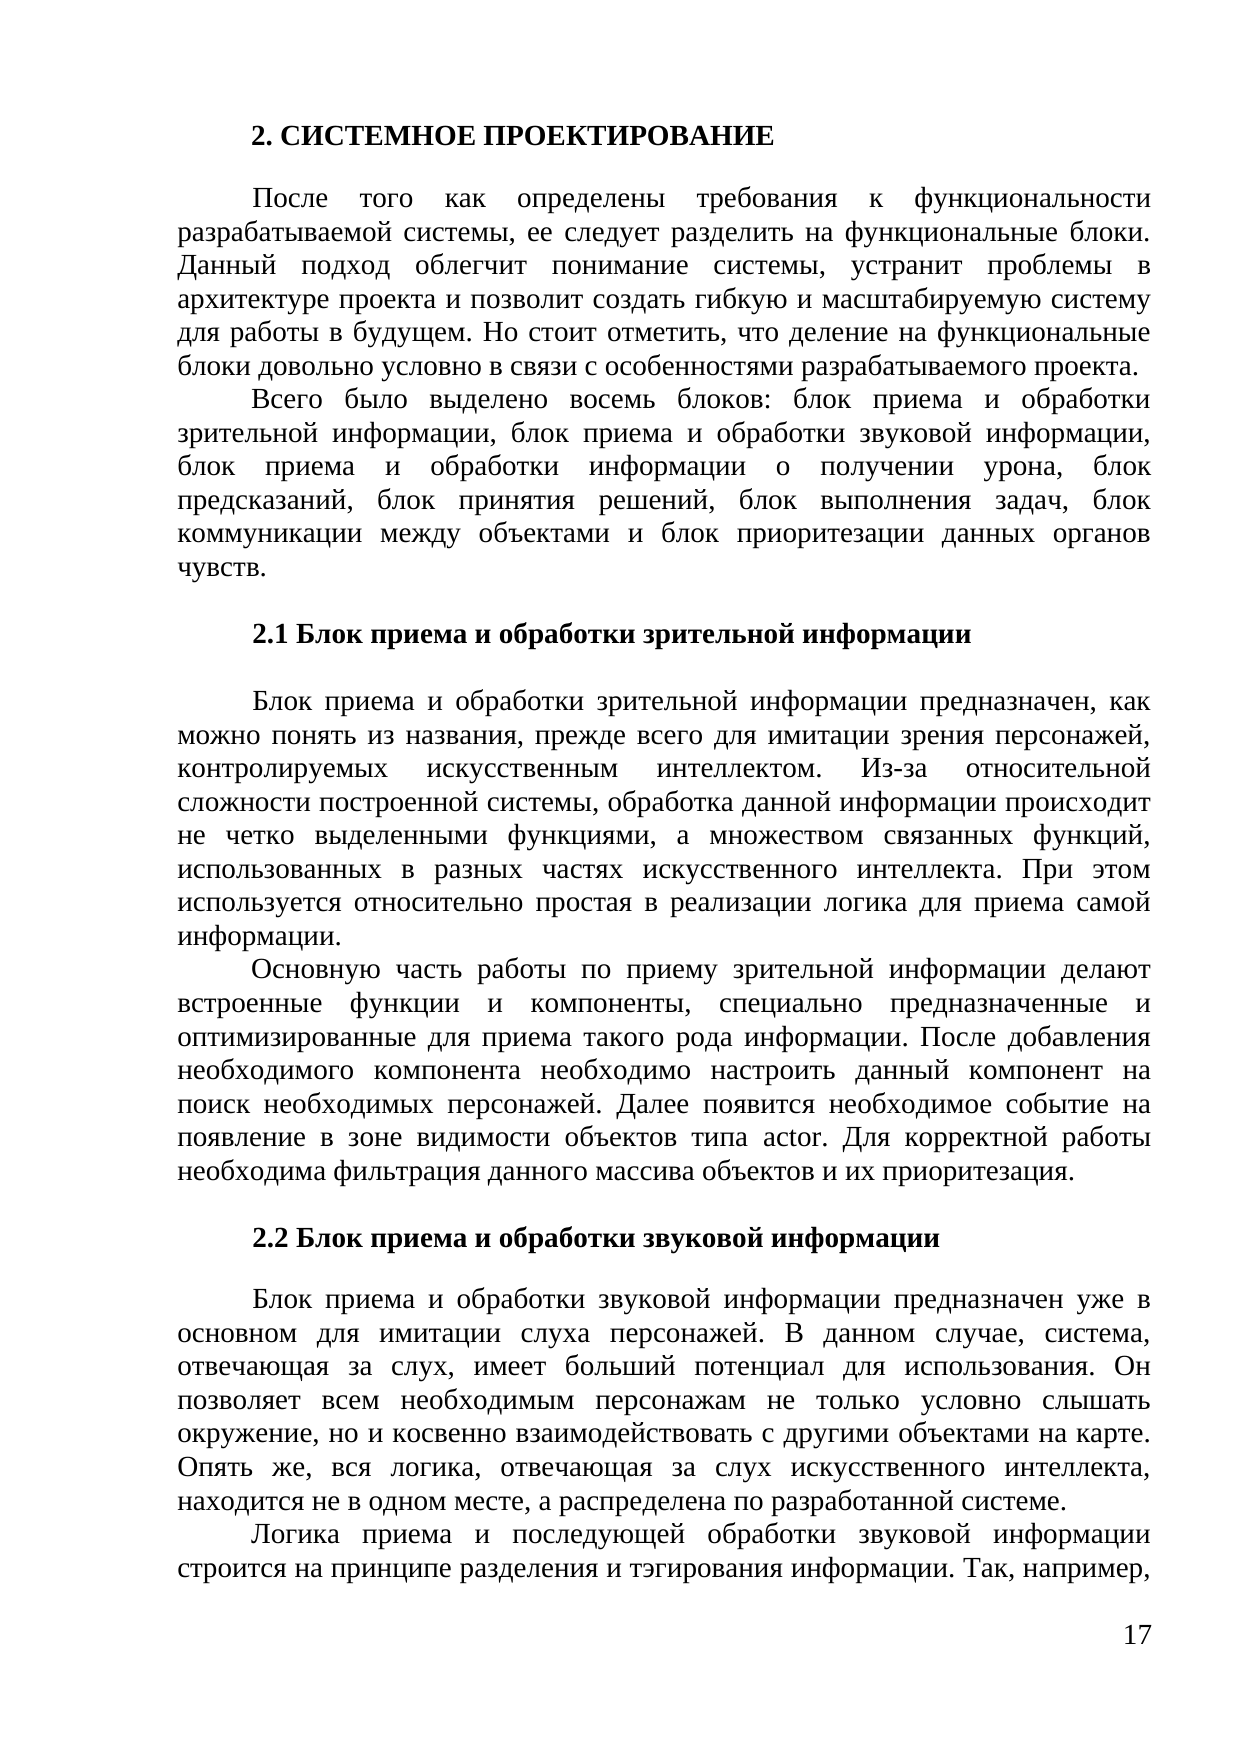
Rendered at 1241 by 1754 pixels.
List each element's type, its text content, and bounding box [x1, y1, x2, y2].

text 2. СИСТЕМНОЕ ПРОЕКТИРОВАНИЕ [177, 118, 1152, 152]
text Блок приема и обработки зрительной информации предназначен, как можно понять из названия, прежде всего для имитации зрения персонажей, контролируемых искусственным интеллектом. Из-за относительной сложности построенной системы, обработка данной информации происходит не четко выделенными функциями, а множеством связанных функций, использованных в разных частях искусственного интеллекта. При этом используется относительно простая в реализации логика для приема самой информации. [177, 683, 1152, 952]
text Блок приема и обработки звуковой информации предназначен уже в основном для имитации слуха персонажей. В данном случае, система, отвечающая за слух, имеет больший потенциал для использования. Он позволяет всем необходимым персонажам не только условно слышать окружение, но и косвенно взаимодействовать с другими объектами на карте. Опять же, вся логика, отвечающая за слух искусственного интеллекта, находится не в одном месте, а распределена по разработанной системе. [177, 1281, 1152, 1516]
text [177, 1516, 1152, 1583]
text Всего было выделено восемь блоков: блок приема и обработки зрительной информации, блок приема и обработки звуковой информации, блок приема и обработки информации о получении урона, блок предсказаний, блок принятия решений, блок выполнения задач, блок коммуникации между объектами и блок приоритезации данных органов чувств. [177, 381, 1152, 583]
text 2.2 Блок приема и обработки звуковой информации [177, 1220, 1152, 1253]
text После того как определены требования к функциональности разрабатываемой системы, ее следует разделить на функциональные блоки. Данный подход облегчит понимание системы, устранит проблемы в архитектуре проекта и позволит создать гибкую и масштабируемую систему для работы в будущем. Но стоит отметить, что деление на функциональные блоки довольно условно в связи с особенностями разрабатываемого проекта. [177, 180, 1152, 381]
text Основную часть работы по приему зрительной информации делают встроенные функции и компоненты, специально предназначенные и оптимизированные для приема такого рода информации. После добавления необходимого компонента необходимо настроить данный компонент на поиск необходимых персонажей. Далее появится необходимое событие на появление в зоне видимости объектов типа actor. Для корректной работы необходима фильтрация данного массива объектов и их приоритезация. [177, 952, 1152, 1186]
text 2.1 Блок приема и обработки зрительной информации [177, 616, 1152, 650]
